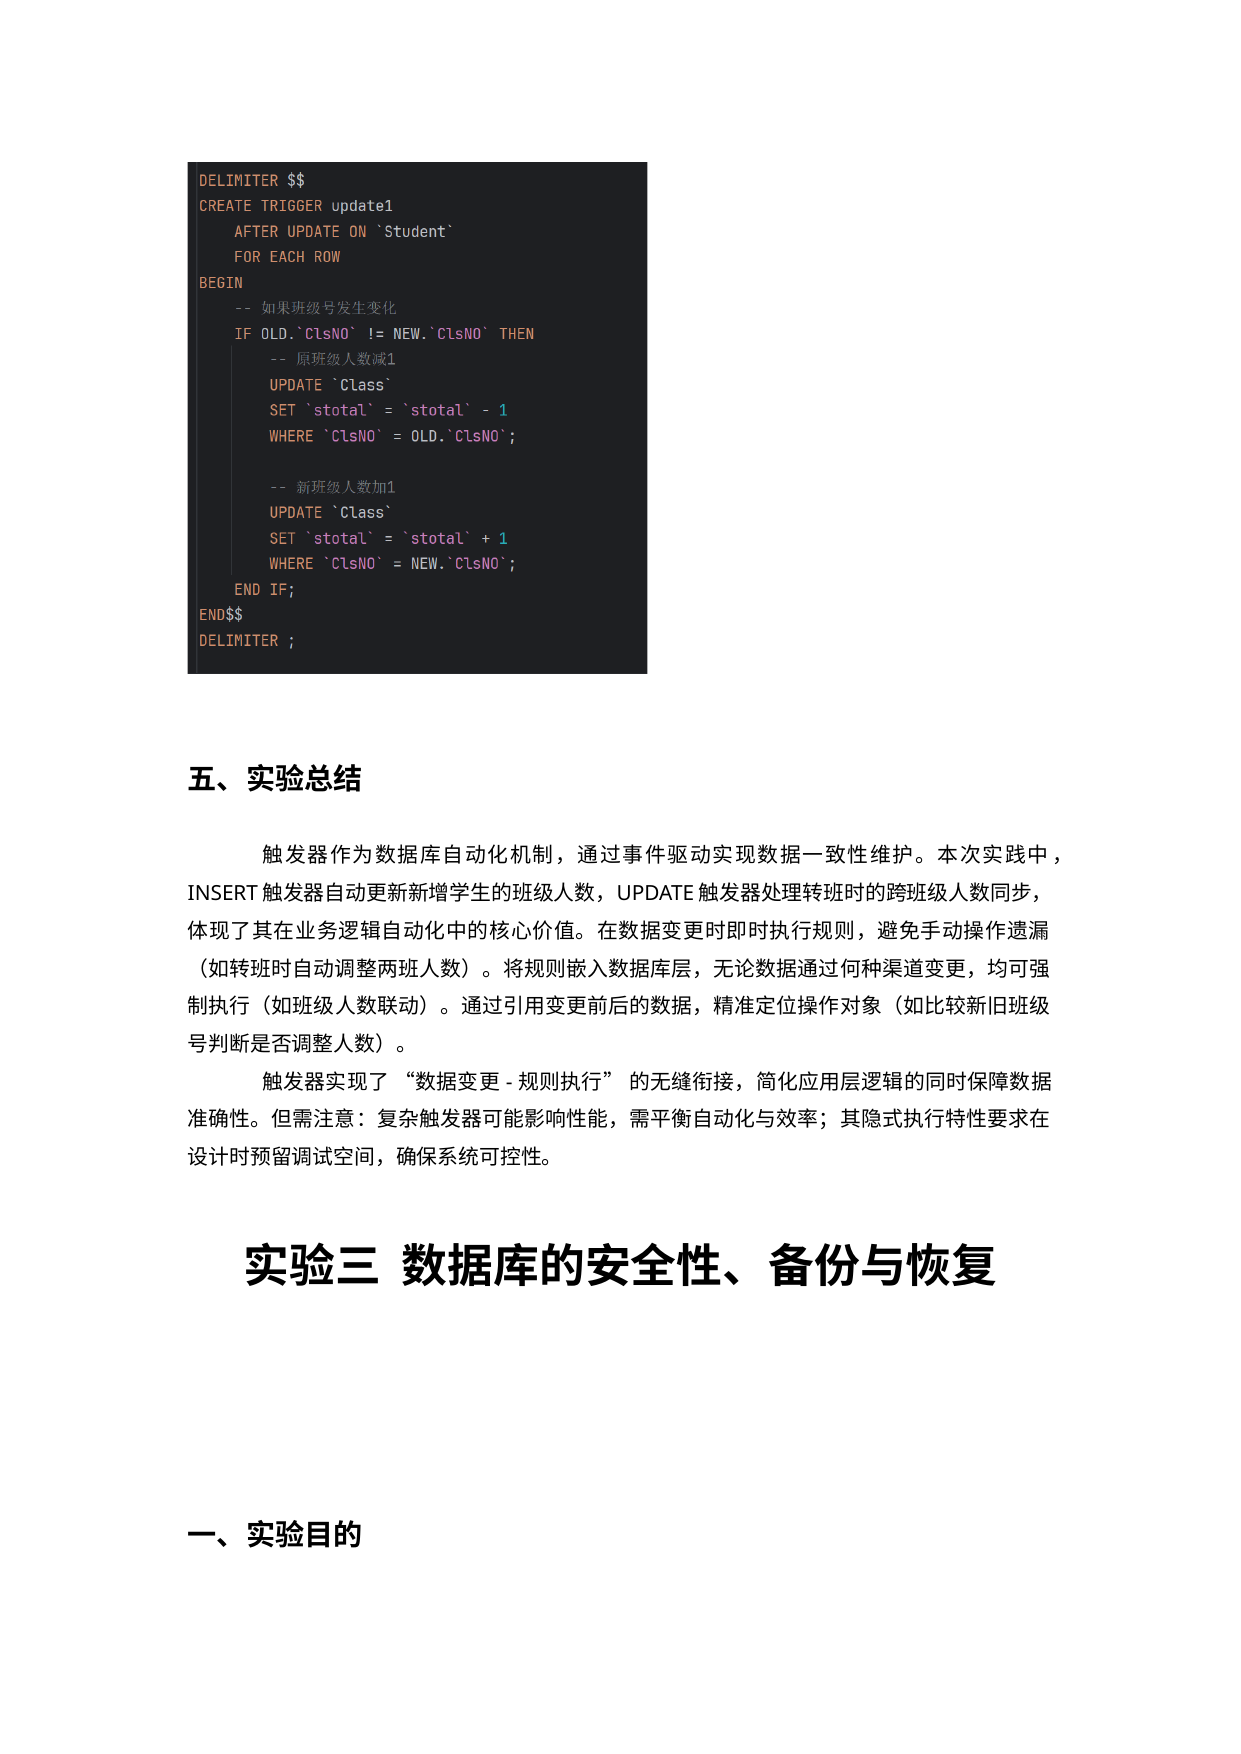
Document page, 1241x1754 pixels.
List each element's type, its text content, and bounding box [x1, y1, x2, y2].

list 触发器实现了 “数据变更 - 规则执行” 的无缝衔接，简化应用层逻辑的同时保障数据准确性。但需注意：复杂触发器可能影响性能，需平衡自动化与效率；其隐式执行特性要求在设计时预留调试空间，确保系统可控性。 [187, 1065, 1053, 1171]
subtitle 实验三 数据库的安全性、备份与恢复 [187, 1213, 1053, 1311]
list 触发器作为数据库自动化机制，通过事件驱动实现数据一致性维护。本次实践中，INSERT触发器自动更新新增学生的班级人数，UPDATE触发器处理转班时的跨班级人数同步，体现了其在业务逻辑自动化中的核心价值。在数据变更时即时执行规则，避免手动操作遗漏（如转班时自动调整两班人数）。将规则嵌入数据库层，无论数据通过何种渠道变更，均可强制执行（如班级人数联动）。通过引用变更前后的数据，精准定位操作对象（如比较新旧班级号判断是否调整人数）。 [187, 838, 1053, 1057]
subtitle 一、实验目的 [187, 1500, 1053, 1565]
subtitle 五、实验总结 [187, 744, 1053, 809]
picture [187, 162, 648, 674]
